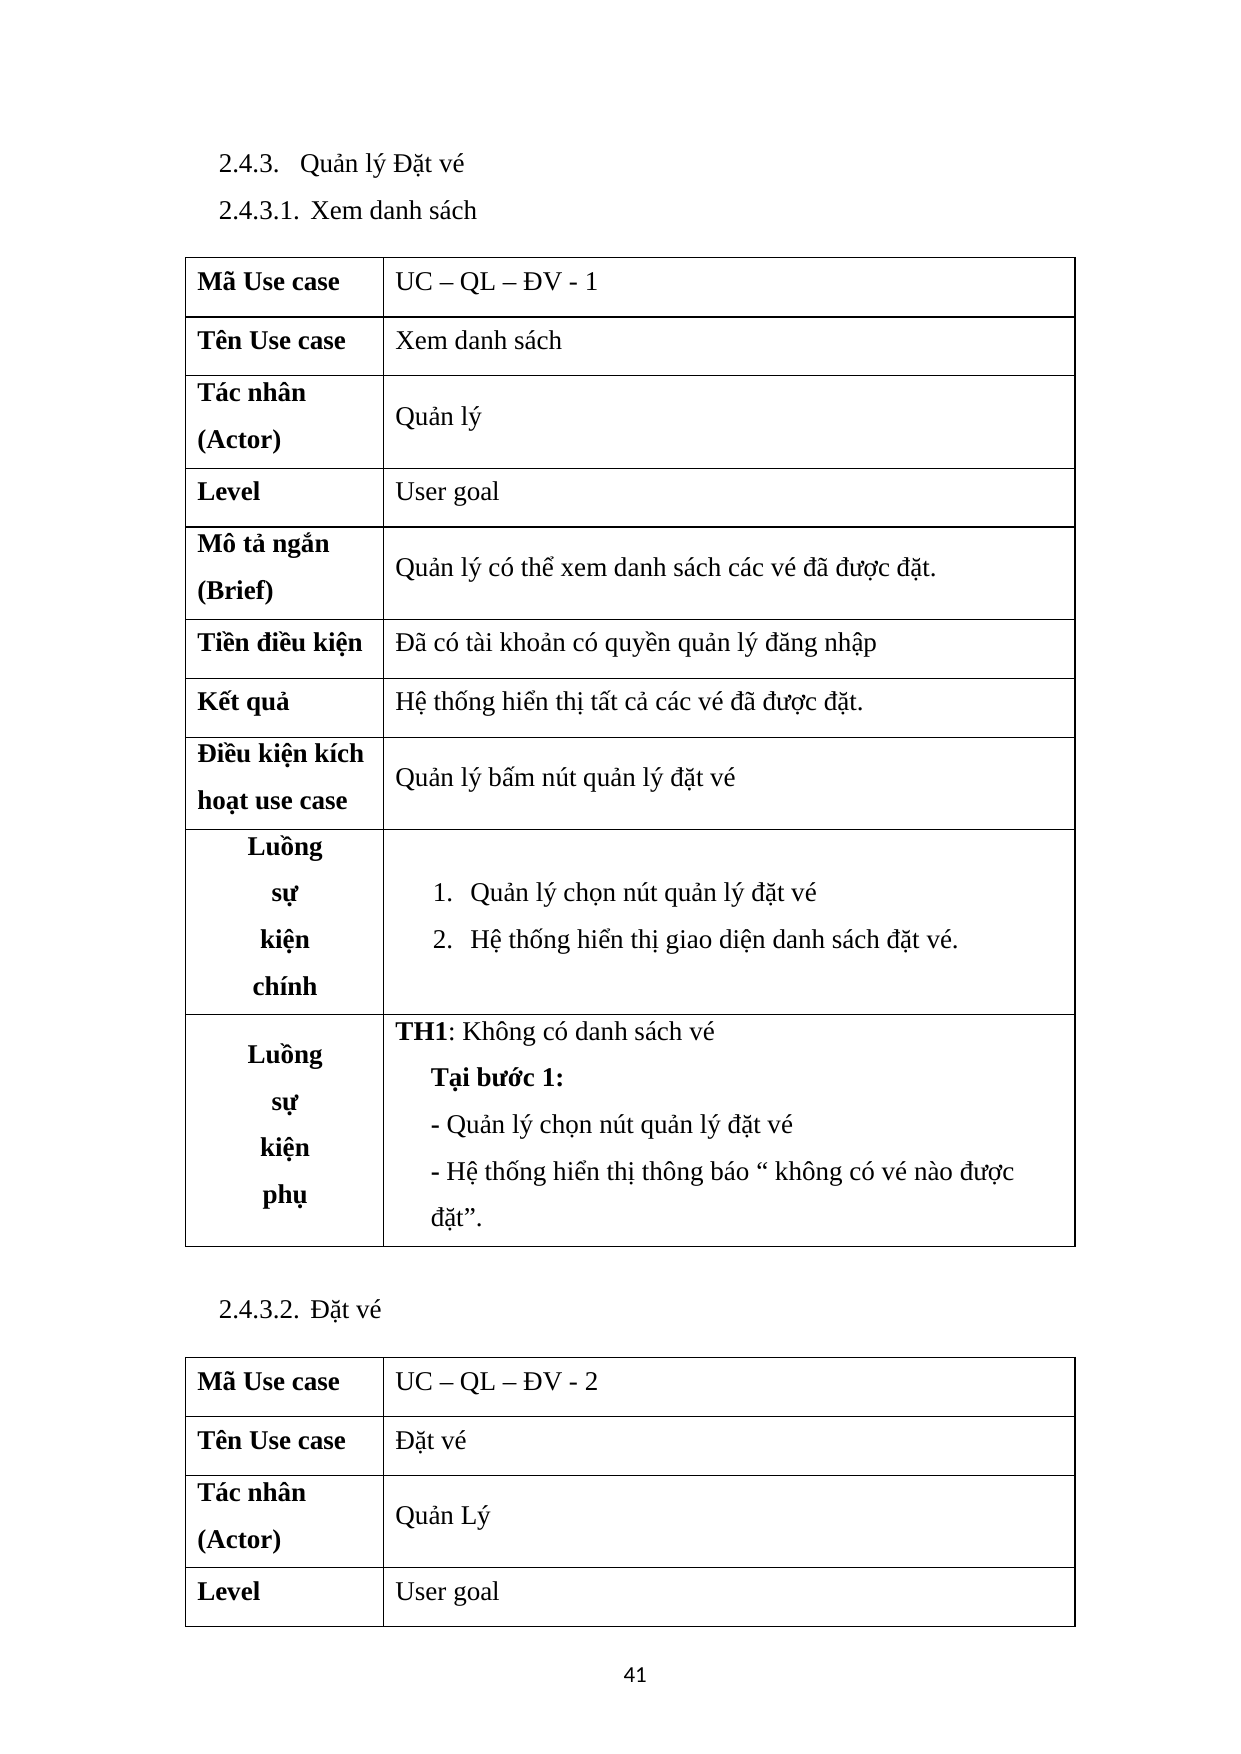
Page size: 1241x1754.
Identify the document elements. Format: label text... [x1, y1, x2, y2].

table_cell Quản lý có thể xem danh sách các vé đã được đặt. [384, 528, 1074, 618]
table_header UC – QL – ĐV - 2 [384, 1358, 1074, 1416]
table_cell Tác nhân (Actor) [186, 1476, 383, 1567]
table_cell Đặt vé [384, 1417, 1074, 1475]
table_cell Tiền điều kiện [186, 620, 383, 677]
table_cell Kết quả [186, 679, 383, 737]
table_cell Tên Use case [186, 1417, 383, 1475]
table_cell Level [186, 1568, 383, 1626]
table_cell TH1: Không có danh sách vé Tại bước 1: - Quản lý chọn nút quản lý đặt vé - Hệ thống hiển thị thông báo “ không có vé nào được đặt”. [384, 1015, 1074, 1246]
table_cell Mô tả ngắn (Brief) [186, 528, 383, 618]
table_cell Quản lý chọn nút quản lý đặt vé Hệ thống hiển thị giao diện danh sách đặt vé. [384, 830, 1074, 1014]
list Xem danh sách [218, 194, 1122, 225]
list Đặt vé [218, 1293, 1122, 1325]
table_cell Quản lý bấm nút quản lý đặt vé [384, 738, 1074, 828]
table_cell Hệ thống hiển thị tất cả các vé đã được đặt. [384, 679, 1074, 737]
table_cell Tên Use case [186, 318, 383, 375]
table_cell Quản Lý [384, 1476, 1074, 1567]
table_cell User goal [384, 469, 1074, 526]
table_cell User goal [384, 1568, 1074, 1626]
table_cell Luồng sự kiện chính [186, 830, 383, 1014]
list Quản lý Đặt vé [218, 147, 1122, 178]
table_cell Quản lý [384, 376, 1074, 467]
table_cell Điều kiện kích hoạt use case [186, 738, 383, 828]
table_header UC – QL – ĐV - 1 [384, 258, 1074, 316]
table_header Mã Use case [186, 258, 383, 316]
table_cell Đã có tài khoản có quyền quản lý đăng nhập [384, 620, 1074, 677]
table_cell Tác nhân (Actor) [186, 376, 383, 467]
table_cell Luồng sự kiện phụ [186, 1015, 383, 1246]
table_cell Xem danh sách [384, 318, 1074, 375]
table_cell Level [186, 469, 383, 526]
table_header Mã Use case [186, 1358, 383, 1416]
